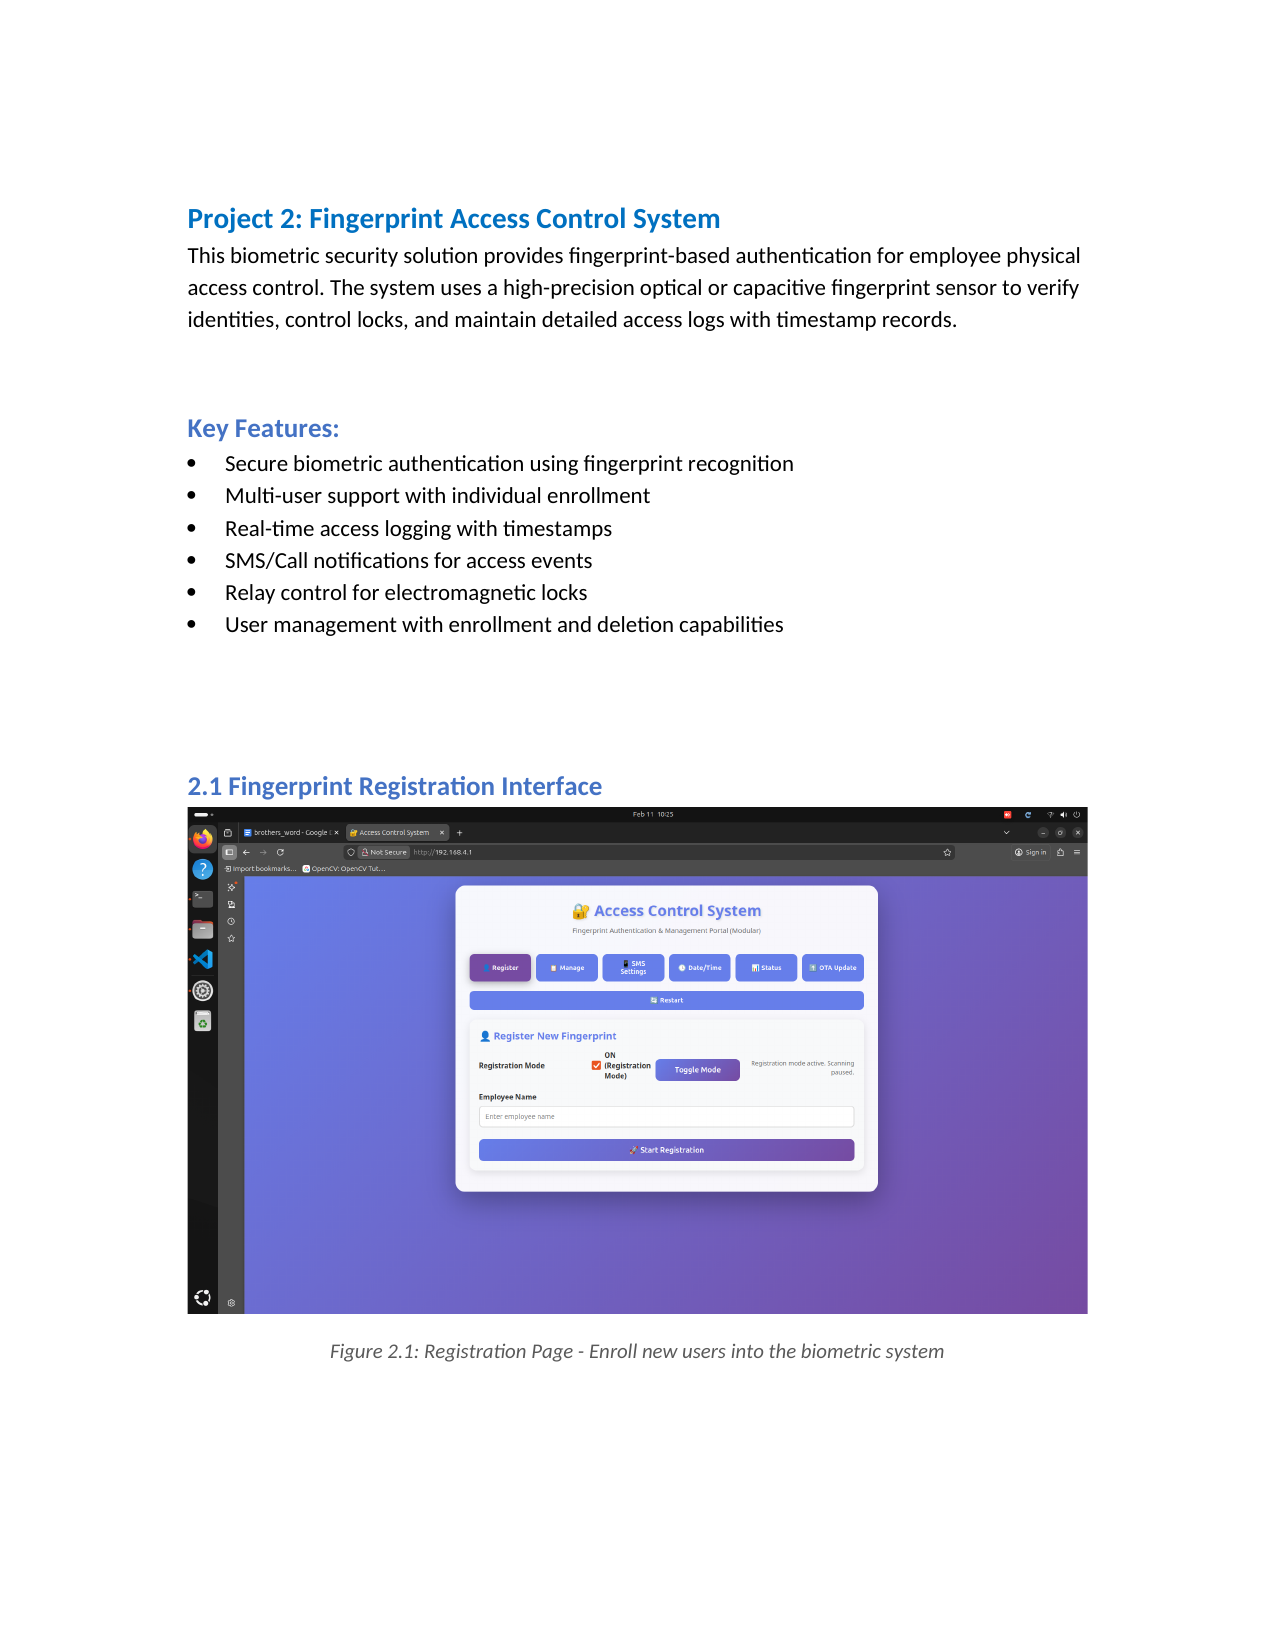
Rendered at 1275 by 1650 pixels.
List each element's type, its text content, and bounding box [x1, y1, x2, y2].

list Multi-user support with individual enrollment [187, 481, 1087, 509]
text Figure 2.1: Registration Page - Enroll new users into the biometric system [187, 1338, 1087, 1364]
list Relay control for electromagnetic locks [187, 578, 1087, 606]
subtitle 2.1 Fingerprint Registration Interface [187, 769, 1087, 802]
list User management with enrollment and deletion capabilities [187, 610, 1087, 638]
picture [187, 807, 1088, 1314]
list SMS/Call notifications for access events [187, 546, 1087, 574]
subtitle Key Features: [187, 411, 1087, 444]
list Real-time access logging with timestamps [187, 514, 1087, 542]
subtitle Project 2: Fingerprint Access Control System [187, 200, 1087, 236]
text This biometric security solution provides fingerprint-based authentication for employee physical access control. The system uses a high-precision optical or capacitive fingerprint sensor to verify identities, control locks, and maintain detailed access logs with timestamp records. [187, 241, 1087, 333]
list Secure biometric authentication using fingerprint recognition [187, 449, 1087, 477]
